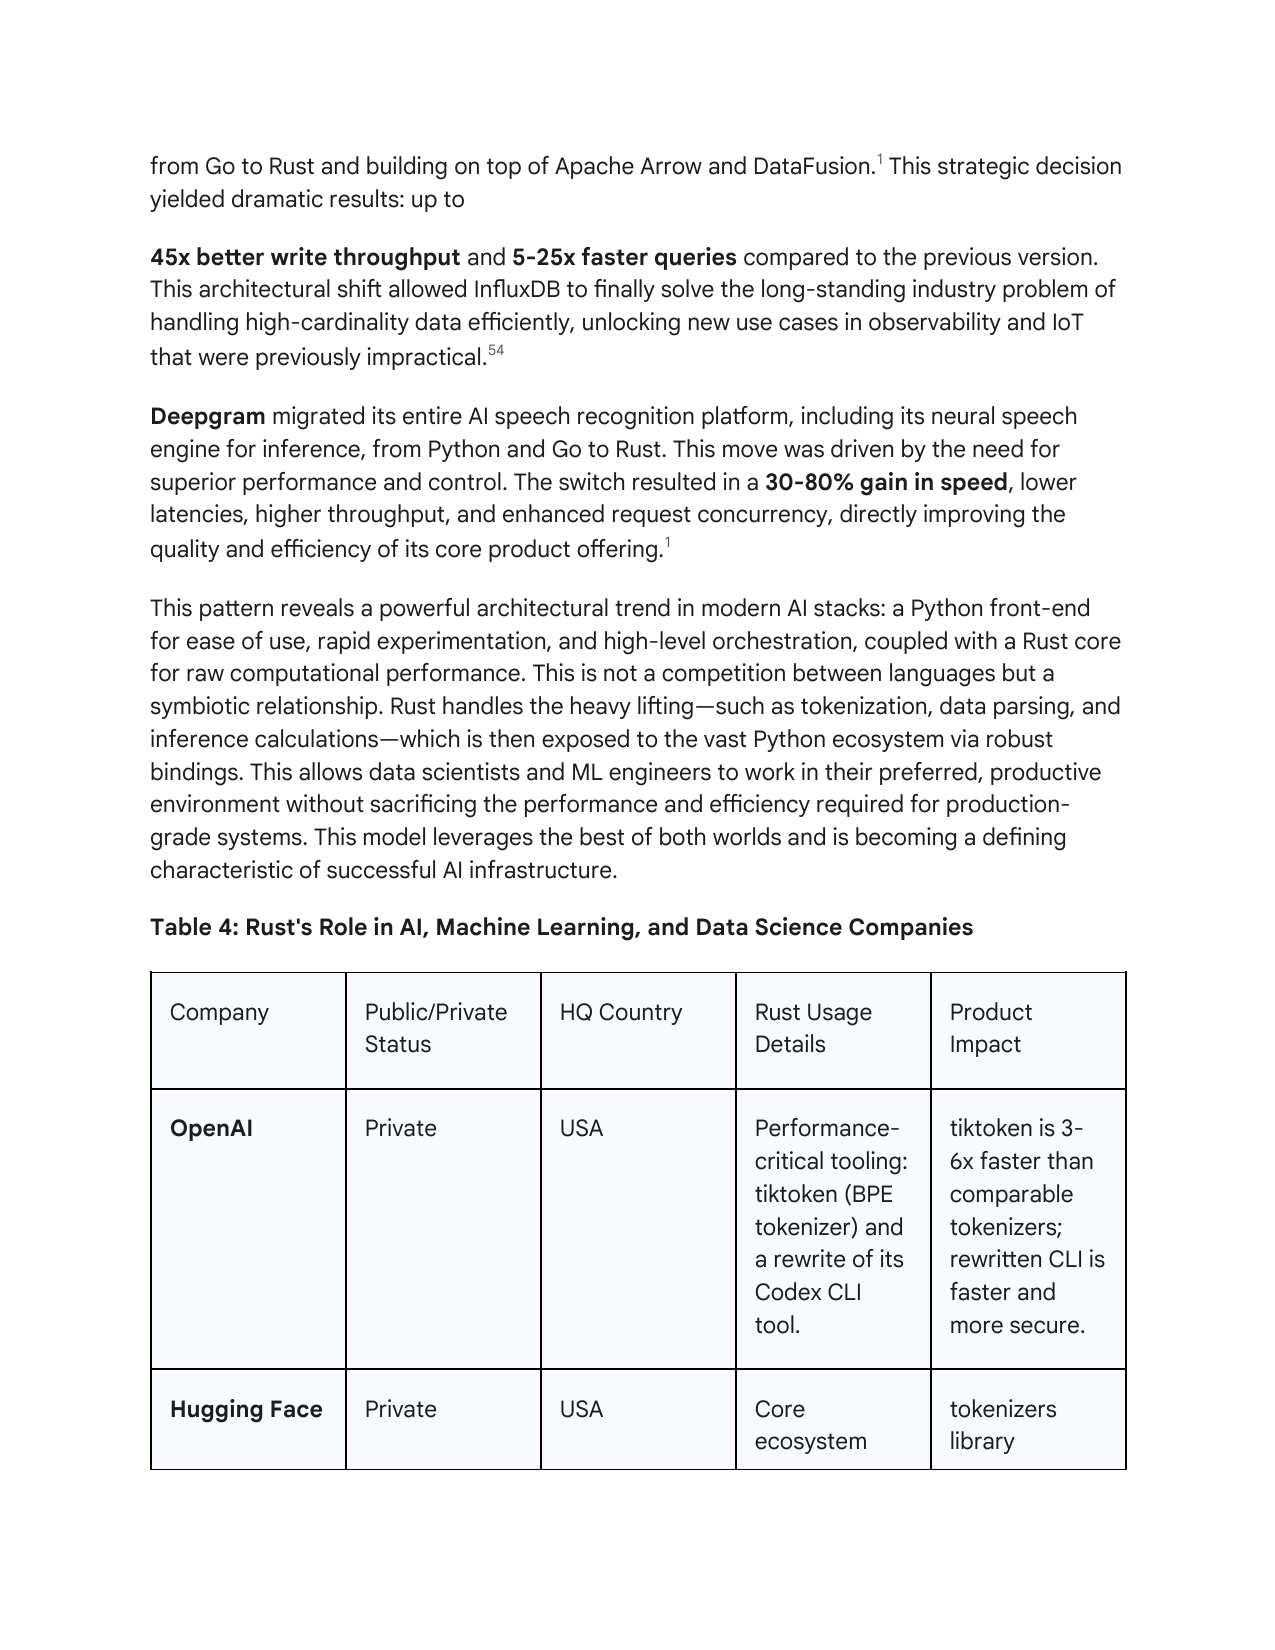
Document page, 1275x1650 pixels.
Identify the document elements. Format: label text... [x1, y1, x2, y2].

table_header Public/Private Status [347, 973, 540, 1088]
text Table 4: Rust's Role in AI, Machine Learning, and Data Science Companies [150, 914, 1125, 942]
table_cell USA [542, 1090, 735, 1368]
table_cell Private [347, 1090, 540, 1368]
table_cell Hugging Face [152, 1370, 345, 1469]
text This pattern reveals a powerful architectural trend in modern AI stacks: a Python front-end for ease of use, rapid experimentation, and high-level orchestration, coupled with a Rust core for raw computational performance. This is not a competition between languages but a symbiotic relationship. Rust handles the heavy lifting—such as tokenization, data parsing, and inference calculations—which is then exposed to the vast Python ecosystem via robust bindings. This allows data scientists and ML engineers to work in their preferred, productive environment without sacrificing the performance and efficiency required for production-grade systems. This model leverages the best of both worlds and is becoming a defining characteristic of successful AI infrastructure. [150, 594, 1125, 885]
table_header Company [152, 973, 345, 1088]
text 45x better write throughput and 5-25x faster queries compared to the previous version. This architectural shift allowed InfluxDB to finally solve the long-standing industry problem of handling high-cardinality data efficiently, unlocking new use cases in observability and IoT that were previously impractical.54 [150, 243, 1125, 373]
table_header Rust Usage Details [737, 973, 930, 1088]
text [150, 150, 1125, 214]
table_cell Performance-critical tooling: tiktoken (BPE tokenizer) and a rewrite of its Codex CLI tool. [737, 1090, 930, 1368]
table_header HQ Country [542, 973, 735, 1088]
table_cell USA [542, 1370, 735, 1469]
text Deepgram migrated its entire AI speech recognition platform, including its neural speech engine for inference, from Python and Go to Rust. This move was driven by the need for superior performance and control. The switch resulted in a 30-80% gain in speed, lower latencies, higher throughput, and enhanced request concurrency, directly improving the quality and efficiency of its core product offering.1 [150, 402, 1125, 565]
table_cell tiktoken is 3-6x faster than comparable tokenizers; rewritten CLI is faster and more secure. [932, 1090, 1125, 1368]
table_cell OpenAI [152, 1090, 345, 1368]
table_header Product Impact [932, 973, 1125, 1088]
table_cell Private [347, 1370, 540, 1469]
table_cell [737, 1370, 930, 1469]
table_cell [932, 1370, 1125, 1469]
